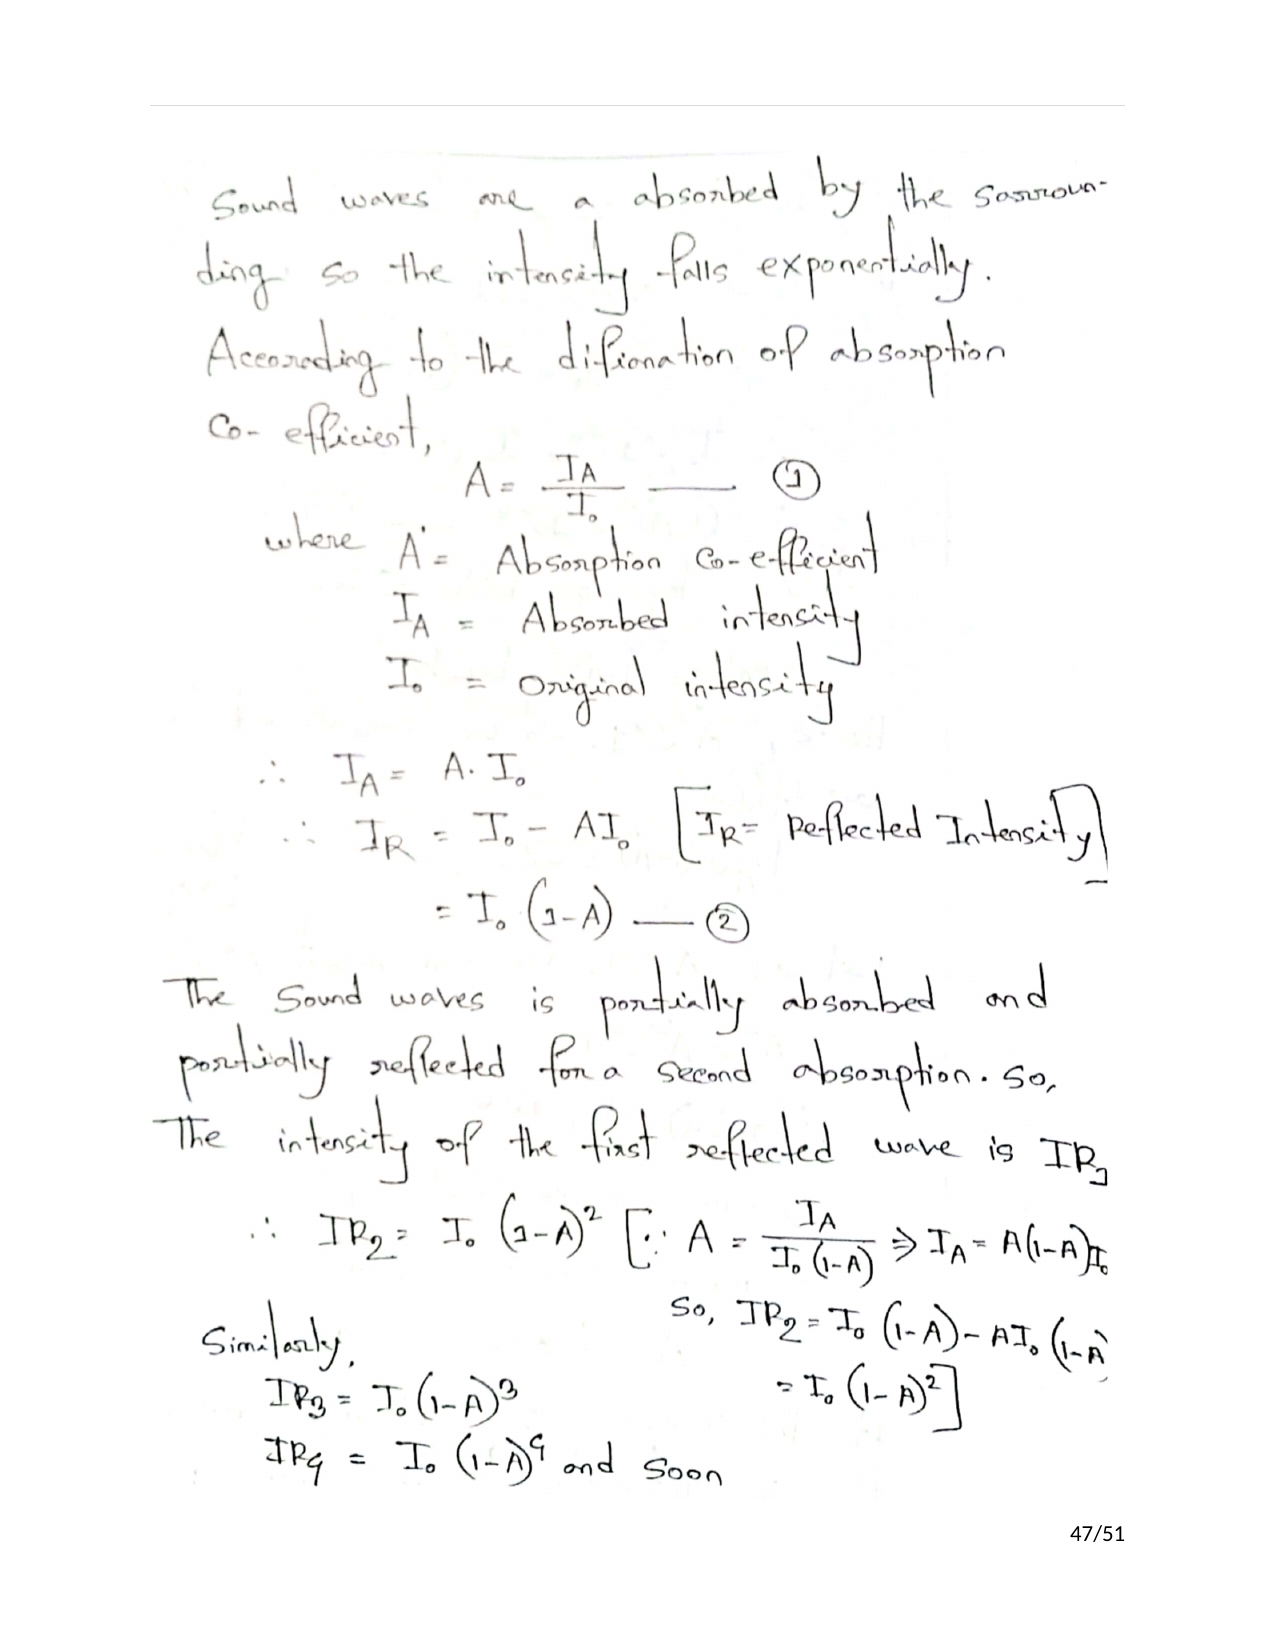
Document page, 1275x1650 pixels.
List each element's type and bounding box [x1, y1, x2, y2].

picture [150, 150, 1108, 1500]
